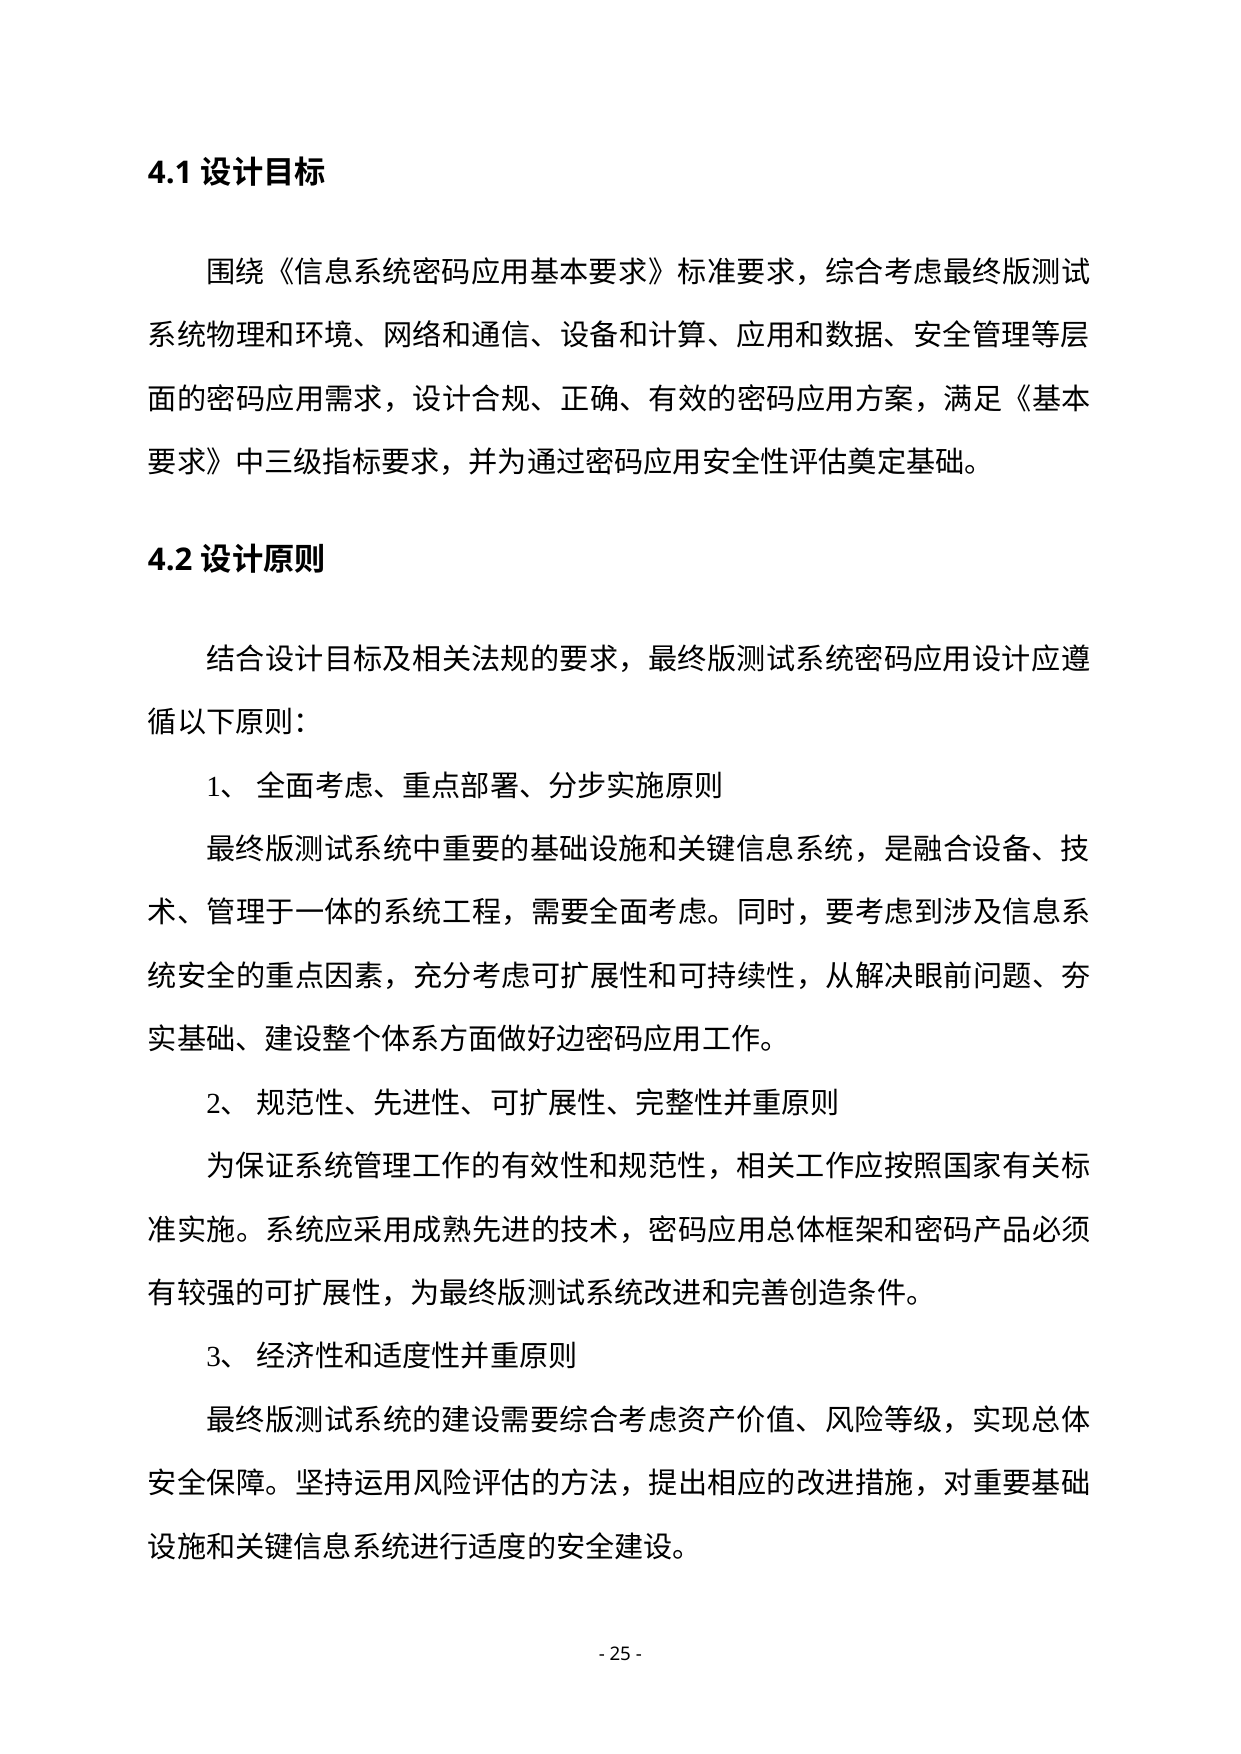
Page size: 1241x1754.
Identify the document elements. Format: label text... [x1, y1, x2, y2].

text 最终版测试系统中重要的基础设施和关键信息系统，是融合设备、技术、管理于一体的系统工程，需要全面考虑。同时，要考虑到涉及信息系统安全的重点因素，充分考虑可扩展性和可持续性，从解决眼前问题、夯实基础、建设整个体系方面做好边密码应用工作。 [148, 826, 1092, 1058]
list 规范性、先进性、可扩展性、完整性并重原则 [148, 1079, 1092, 1122]
text 结合设计目标及相关法规的要求，最终版测试系统密码应用设计应遵循以下原则： [148, 635, 1092, 741]
text 围绕《信息系统密码应用基本要求》标准要求，综合考虑最终版测试系统物理和环境、网络和通信、设备和计算、应用和数据、安全管理等层面的密码应用需求，设计合规、正确、有效的密码应用方案，满足《基本要求》中三级指标要求，并为通过密码应用安全性评估奠定基础。 [148, 248, 1092, 481]
list 4.1 设计目标 [148, 148, 1092, 193]
list 4.2 设计原则 [148, 534, 1092, 580]
list 经济性和适度性并重原则 [148, 1333, 1092, 1375]
text 为保证系统管理工作的有效性和规范性，相关工作应按照国家有关标准实施。系统应采用成熟先进的技术，密码应用总体框架和密码产品必须有较强的可扩展性，为最终版测试系统改进和完善创造条件。 [148, 1143, 1092, 1312]
list 全面考虑、重点部署、分步实施原则 [148, 762, 1092, 804]
text 最终版测试系统的建设需要综合考虑资产价值、风险等级，实现总体安全保障。坚持运用风险评估的方法，提出相应的改进措施，对重要基础设施和关键信息系统进行适度的安全建设。 [148, 1396, 1092, 1566]
